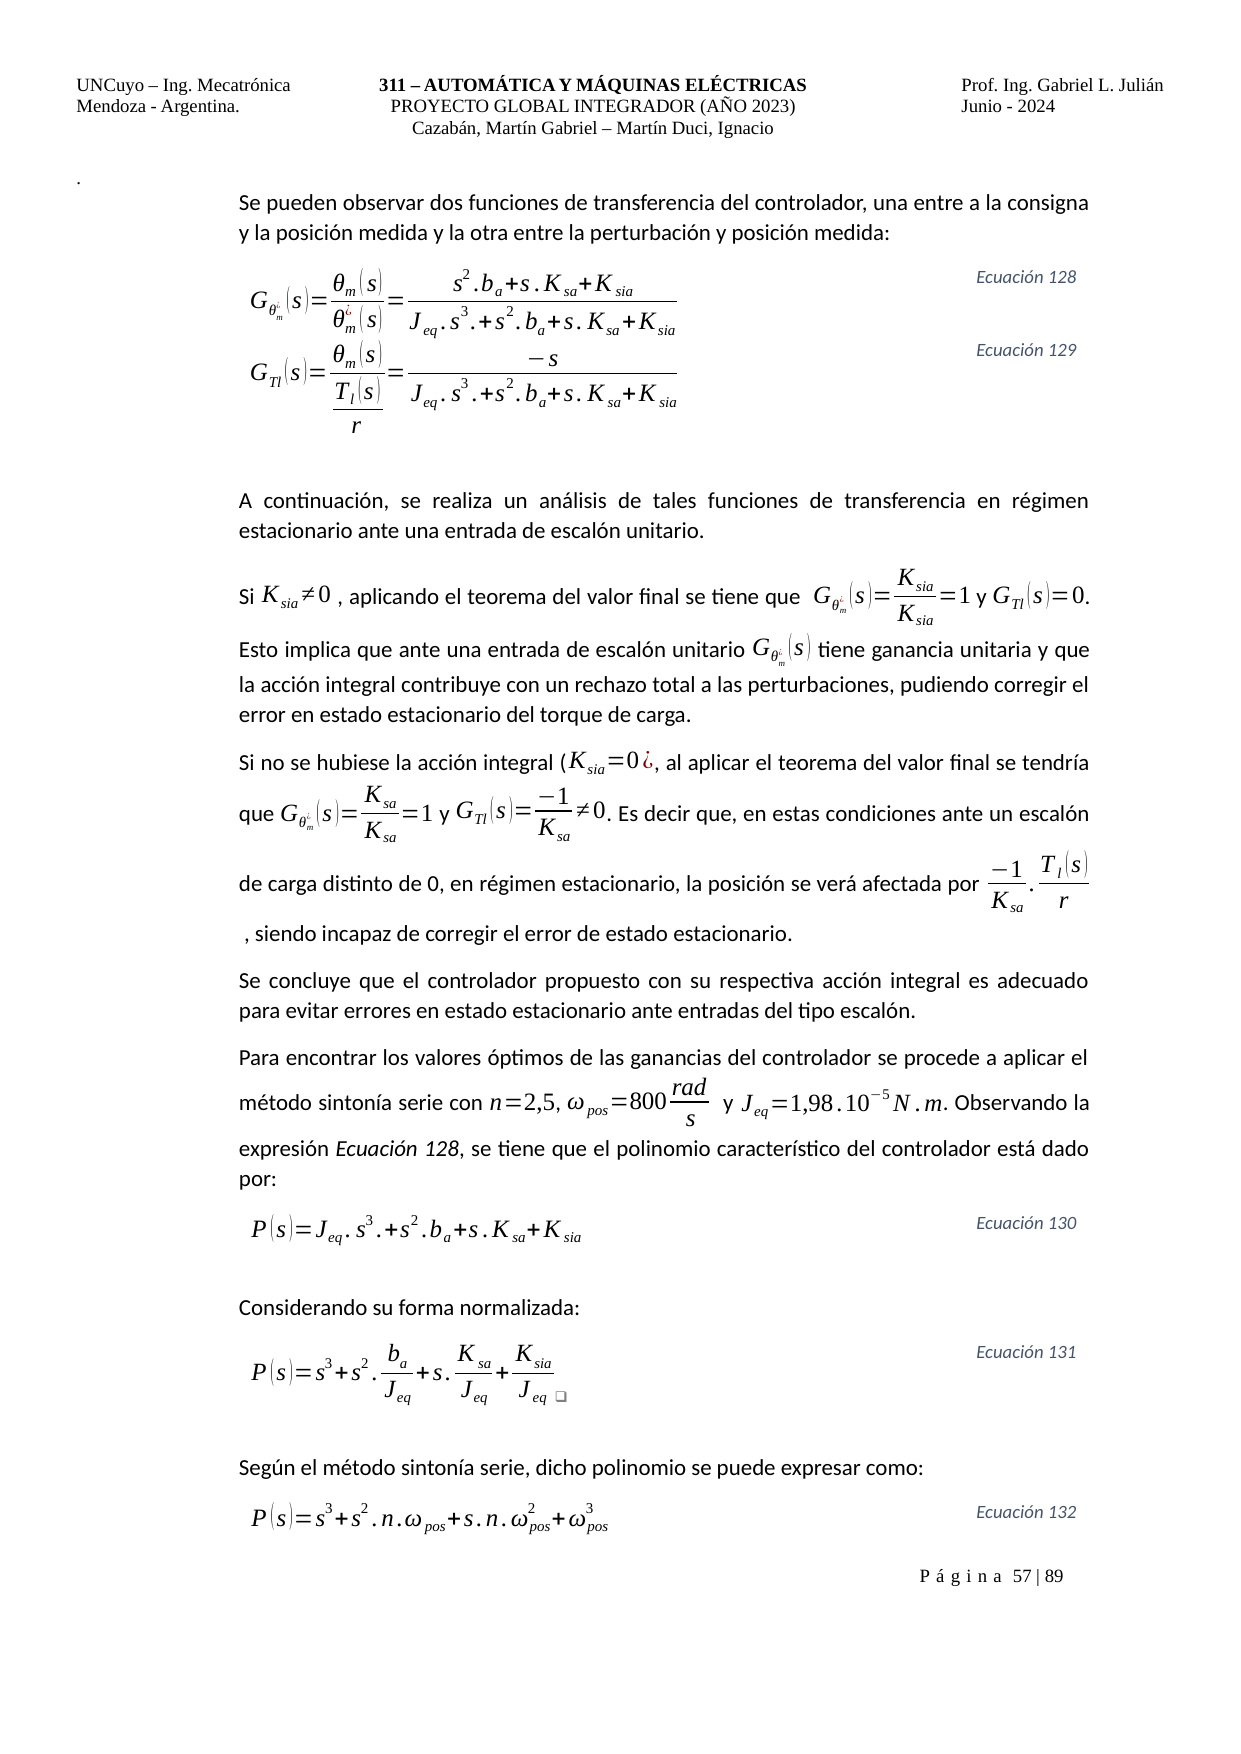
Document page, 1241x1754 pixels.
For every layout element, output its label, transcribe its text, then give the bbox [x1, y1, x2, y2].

text Según el método sintonía serie, dicho polinomio se puede expresar como: [239, 1453, 1090, 1481]
table_header [239, 1340, 932, 1406]
table_header Ecuación 131 [932, 1340, 1089, 1406]
table_cell [239, 339, 947, 439]
text Se concluye que el controlador propuesto con su respectiva acción integral es adecuado para evitar errores en estado estacionario ante entradas del tipo escalón. [239, 966, 1090, 1024]
text Si , aplicando el teorema del valor final se tiene que y . Esto implica que ante una entrada de escalón unitario tiene ganancia unitaria y que la acción integral contribuye con un rechazo total a las perturbaciones, pudiendo corregir el error en estado estacionario del torque de carga. [239, 563, 1090, 728]
table_header [239, 1500, 932, 1535]
table_cell Ecuación 129 [947, 339, 1089, 439]
table_header Ecuación 128 [947, 265, 1089, 339]
text Para encontrar los valores óptimos de las ganancias del controlador se procede a aplicar el método sintonía serie con , y . Observando la expresión Ecuación 128, se tiene que el polinomio característico del controlador está dado por: [239, 1043, 1090, 1192]
text Si no se hubiese la acción integral (, al aplicar el teorema del valor final se tendría que y . Es decir que, en estas condiciones ante un escalón de carga distinto de 0, en régimen estacionario, la posición se verá afectada por , siendo incapaz de corregir el error de estado estacionario. [239, 747, 1090, 947]
text Considerando su forma normalizada: [239, 1293, 1090, 1321]
table_header Ecuación 132 [932, 1500, 1089, 1535]
text Se pueden observar dos funciones de transferencia del controlador, una entre a la consigna y la posición medida y la otra entre la perturbación y posición medida: [239, 188, 1090, 246]
table_header [239, 1211, 947, 1246]
table_header [239, 265, 947, 339]
text A continuación, se realiza un análisis de tales funciones de transferencia en régimen estacionario ante una entrada de escalón unitario. [239, 486, 1090, 544]
table_header Ecuación 130 [947, 1211, 1089, 1246]
